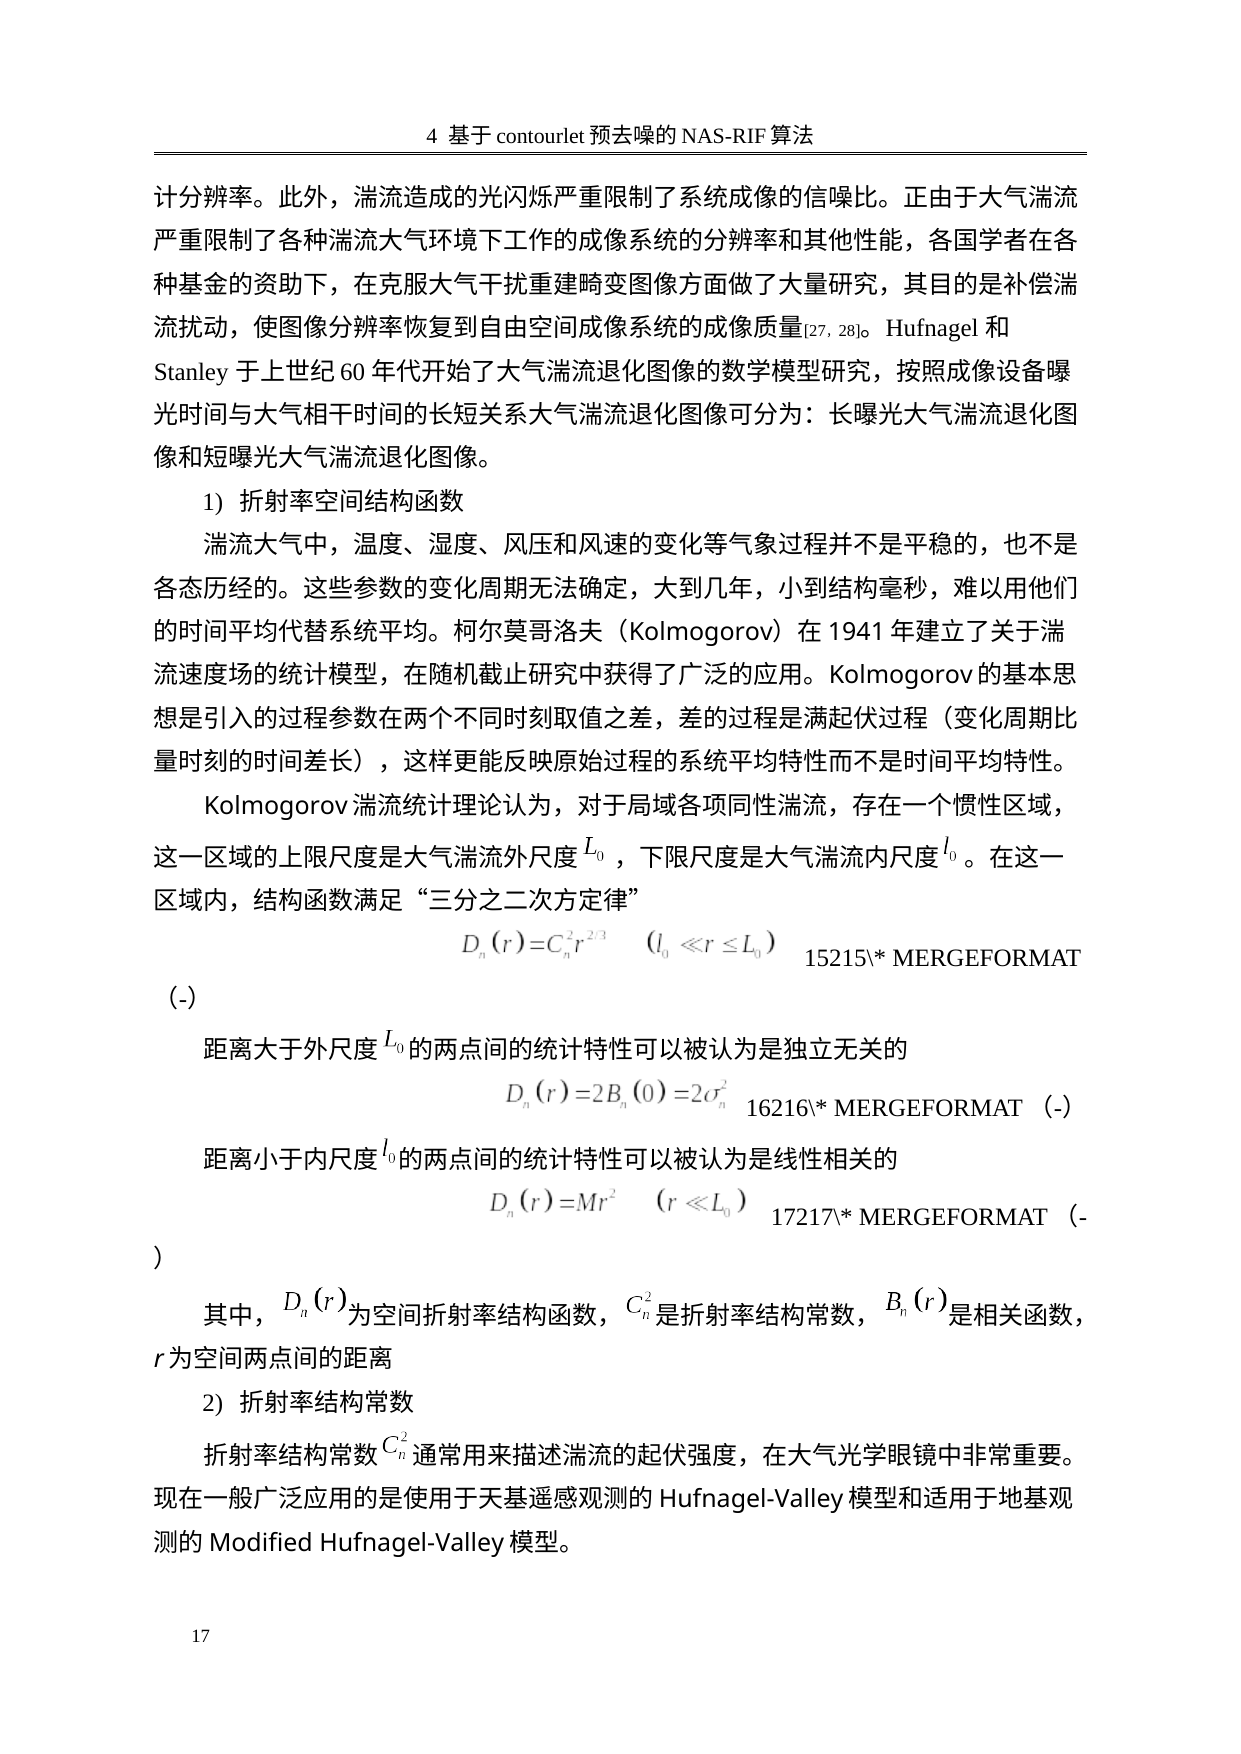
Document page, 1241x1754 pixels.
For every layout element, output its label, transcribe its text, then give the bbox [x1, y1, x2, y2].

subtitle 折射率空间结构函数 [202, 481, 1087, 517]
text 距离小于内尺度的两点间的统计特性可以被认为是线性相关的 [153, 1131, 1087, 1175]
text 距离大于外尺度的两点间的统计特性可以被认为是独立无关的 [153, 1021, 1087, 1066]
text 其中，为空间折射率结构函数，是折射率结构常数，是相关函数，r为空间两点间的距离 [153, 1282, 1087, 1375]
text 湍流大气中，温度、湿度、风压和风速的变化等气象过程并不是平稳的，也不是各态历经的。这些参数的变化周期无法确定，大到几年，小到结构毫秒，难以用他们的时间平均代替系统平均。柯尔莫哥洛夫（Kolmogorov）在1941年建立了关于湍流速度场的统计模型，在随机截止研究中获得了广泛的应用。Kolmogorov的基本思想是引入的过程参数在两个不同时刻取值之差，差的过程是满起伏过程（变化周期比量时刻的时间差长），这样更能反映原始过程的系统平均特性而不是时间平均特性。 [153, 525, 1087, 778]
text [153, 177, 1087, 474]
text 折射率结构常数通常用来描述湍流的起伏强度，在大气光学眼镜中非常重要。现在一般广泛应用的是使用于天基遥感观测的Hufnagel-Valley模型和适用于地基观测的Modified Hufnagel-Valley模型。 [153, 1426, 1087, 1558]
text Kolmogorov湍流统计理论认为，对于局域各项同性湍流，存在一个惯性区域，这一区域的上限尺度是大气湍流外尺度 ，下限尺度是大气湍流内尺度 。在这一区域内，结构函数满足“三分之二次方定律” [153, 785, 1087, 917]
subtitle 折射率结构常数 [202, 1382, 1087, 1419]
